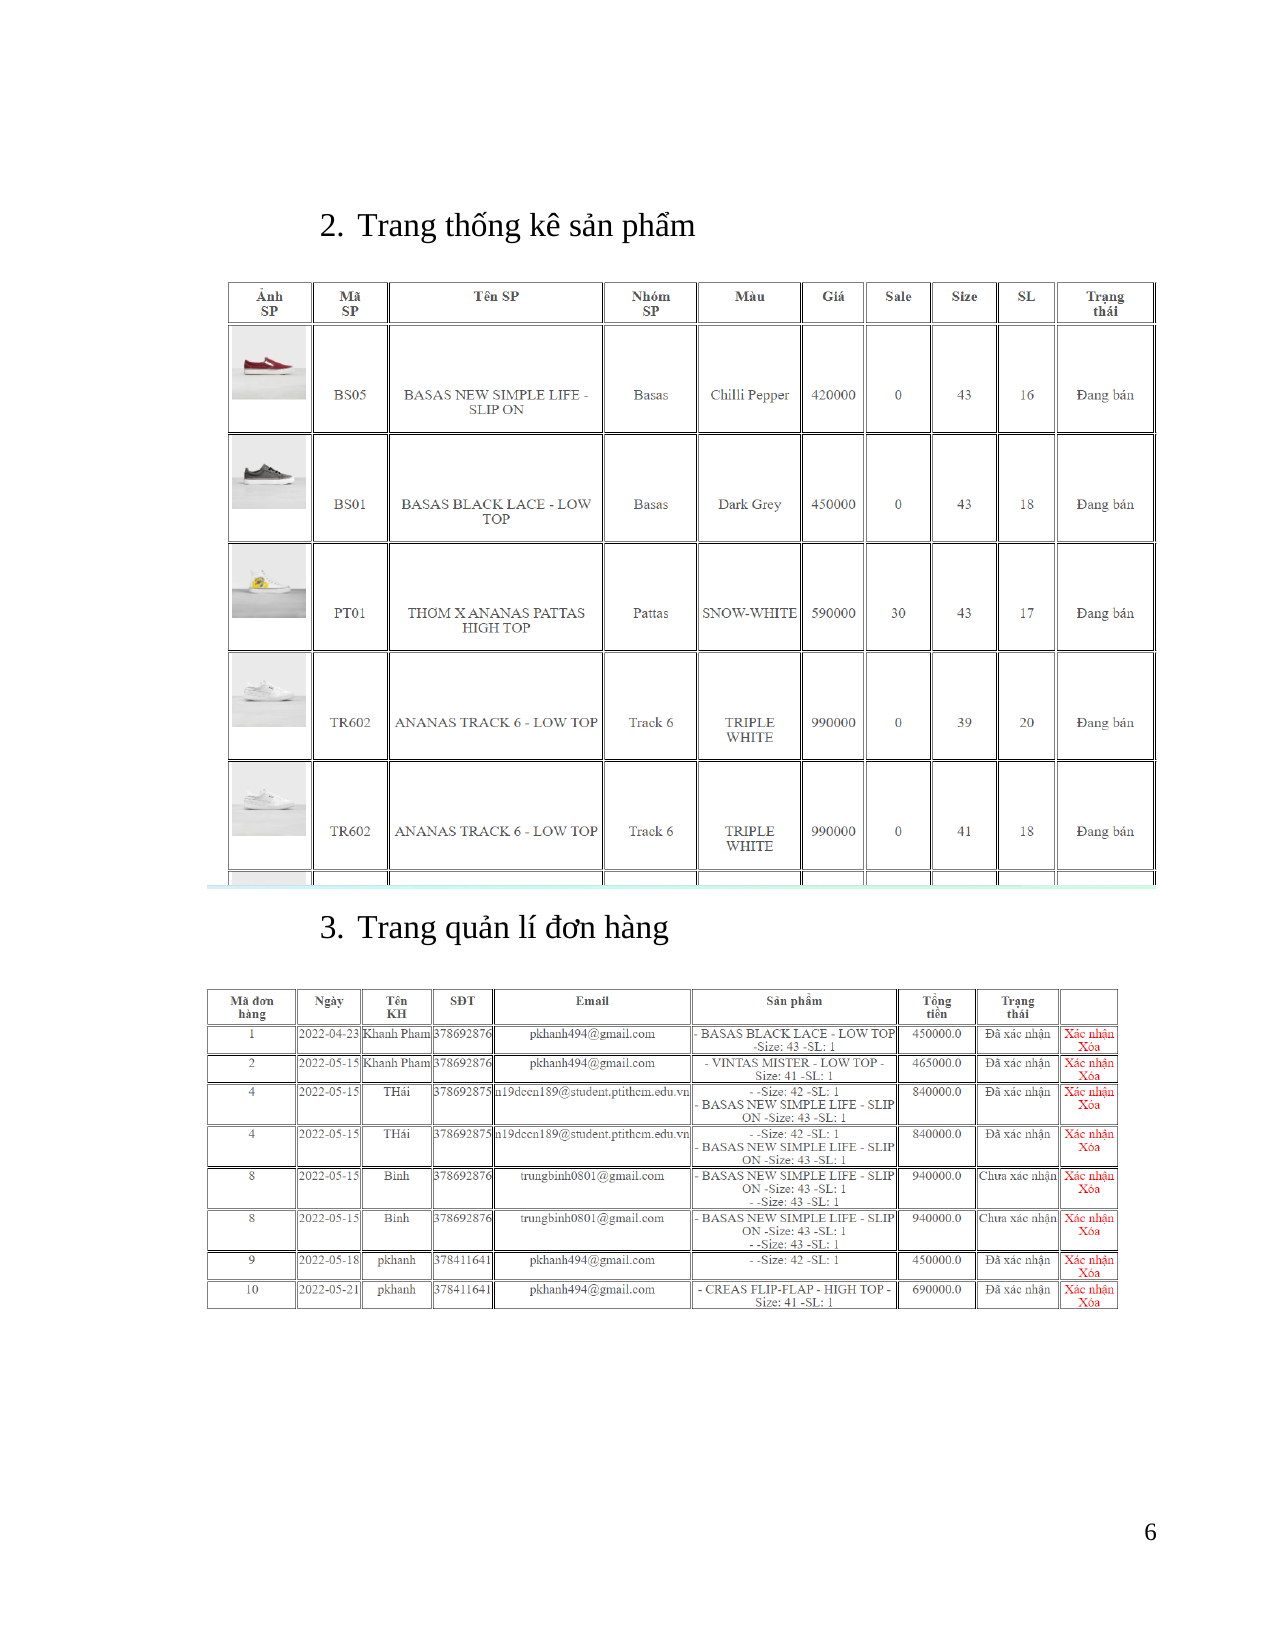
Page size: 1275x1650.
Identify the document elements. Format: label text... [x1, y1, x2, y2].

picture [207, 965, 1157, 1325]
list Trang quản lí đơn hàng [319, 908, 1156, 946]
list Trang thống kê sản phẩm [319, 206, 1156, 244]
picture [207, 263, 1157, 889]
